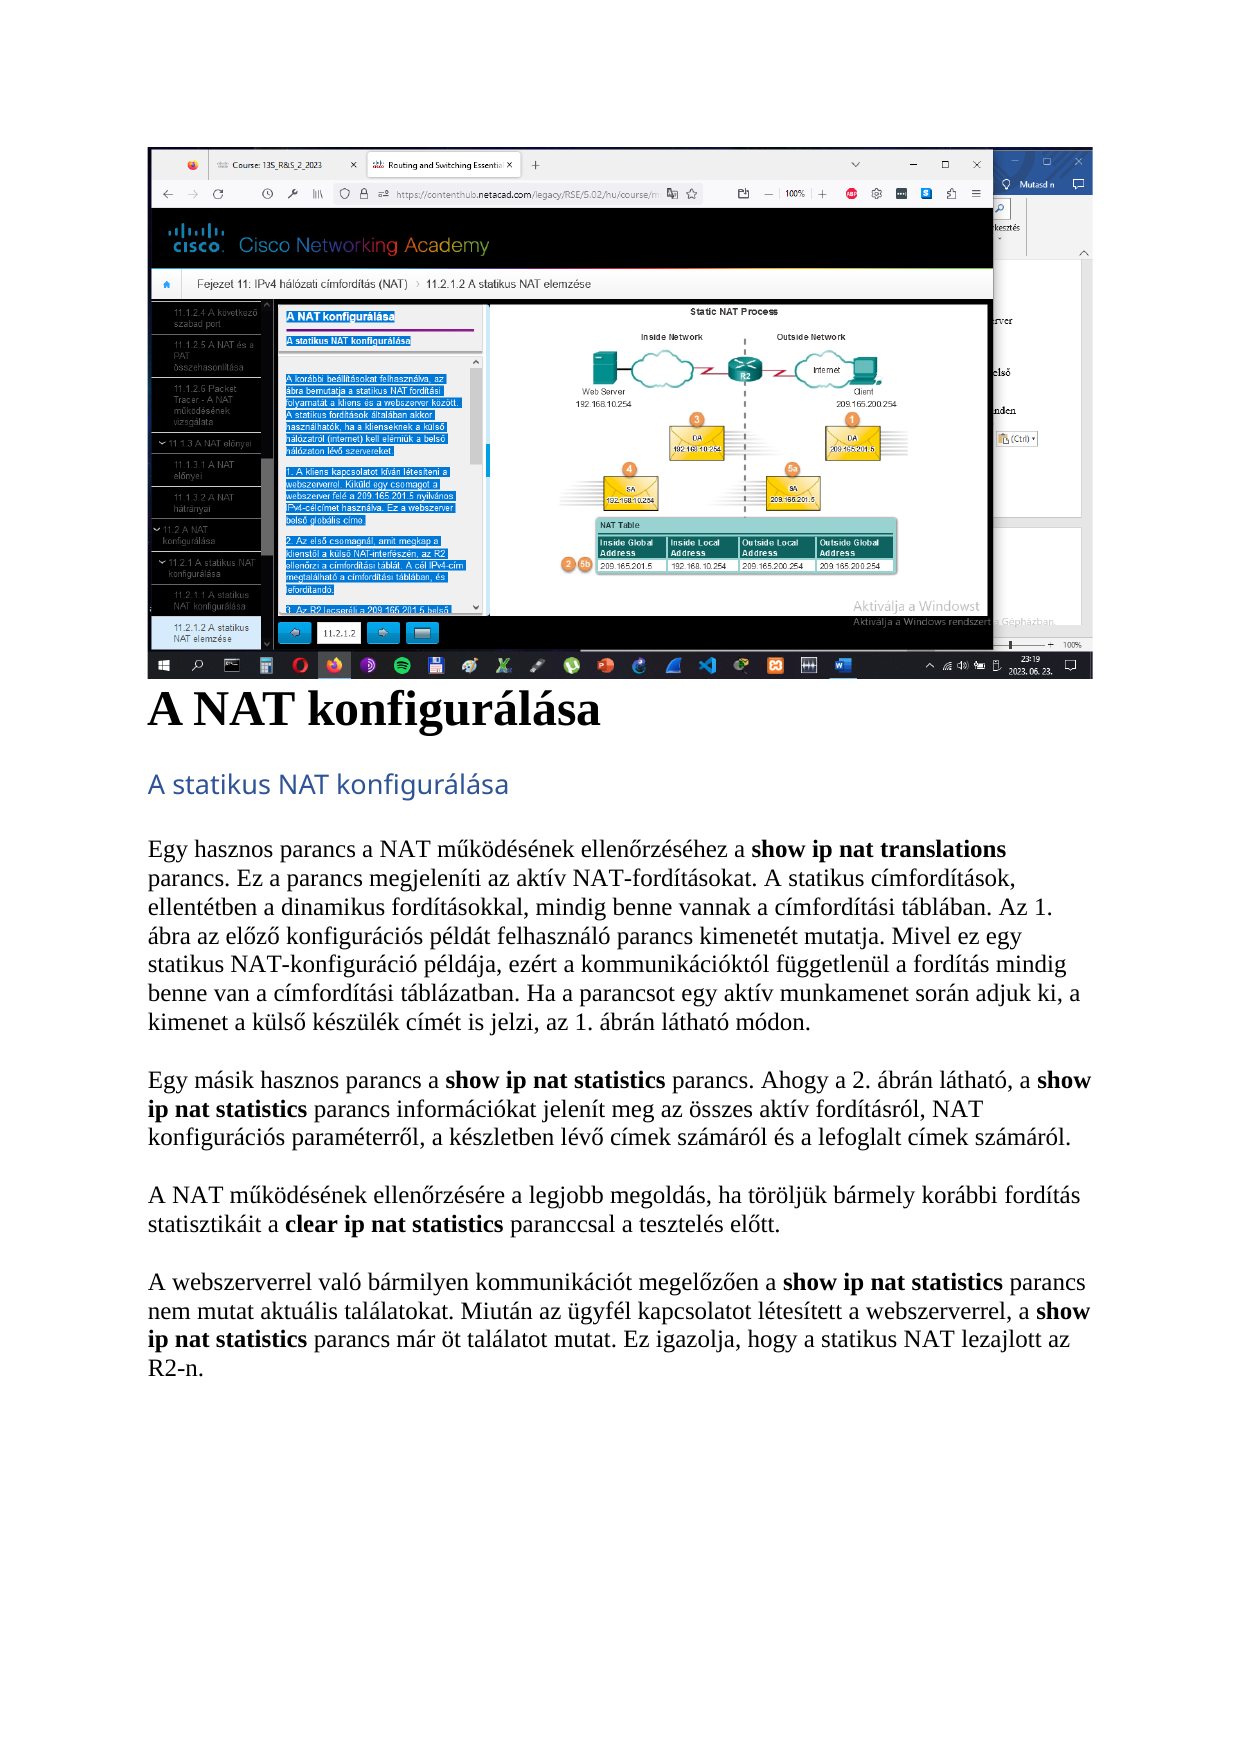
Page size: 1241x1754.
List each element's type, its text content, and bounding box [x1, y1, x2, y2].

subtitle A statikus NAT konfigurálása [148, 766, 1093, 802]
subtitle A NAT konfigurálása [148, 679, 1093, 736]
text A NAT működésének ellenőrzésére a legjobb megoldás, ha töröljük bármely korábbi fordítás statisztikáit a clear ip nat statistics paranccsal a tesztelés előtt. [148, 1180, 1093, 1238]
picture [147, 147, 1093, 679]
text Egy hasznos parancs a NAT működésének ellenőrzéséhez a show ip nat translations parancs. Ez a parancs megjeleníti az aktív NAT-fordításokat. A statikus címfordítások, ellentétben a dinamikus fordításokkal, mindig benne vannak a címfordítási táblában. Az 1. ábra az előző konfigurációs példát felhasználó parancs kimenetét mutatja. Mivel ez egy statikus NAT-konfiguráció példája, ezért a kommunikációktól függetlenül a fordítás mindig benne van a címfordítási táblázatban. Ha a parancsot egy aktív munkamenet során adjuk ki, a kimenet a külső készülék címét is jelzi, az 1. ábrán látható módon. [148, 834, 1093, 1036]
text Egy másik hasznos parancs a show ip nat statistics parancs. Ahogy a 2. ábrán látható, a show ip nat statistics parancs információkat jelenít meg az összes aktív fordításról, NAT konfigurációs paraméterről, a készletben lévő címek számáról és a lefoglalt címek számáról. [148, 1065, 1093, 1151]
text A webszerverrel való bármilyen kommunikációt megelőzően a show ip nat statistics parancs nem mutat aktuális találatokat. Miután az ügyfél kapcsolatot létesített a webszerverrel, a show ip nat statistics parancs már öt találatot mutat. Ez igazolja, hogy a statikus NAT lezajlott az R2-n. [148, 1267, 1093, 1382]
